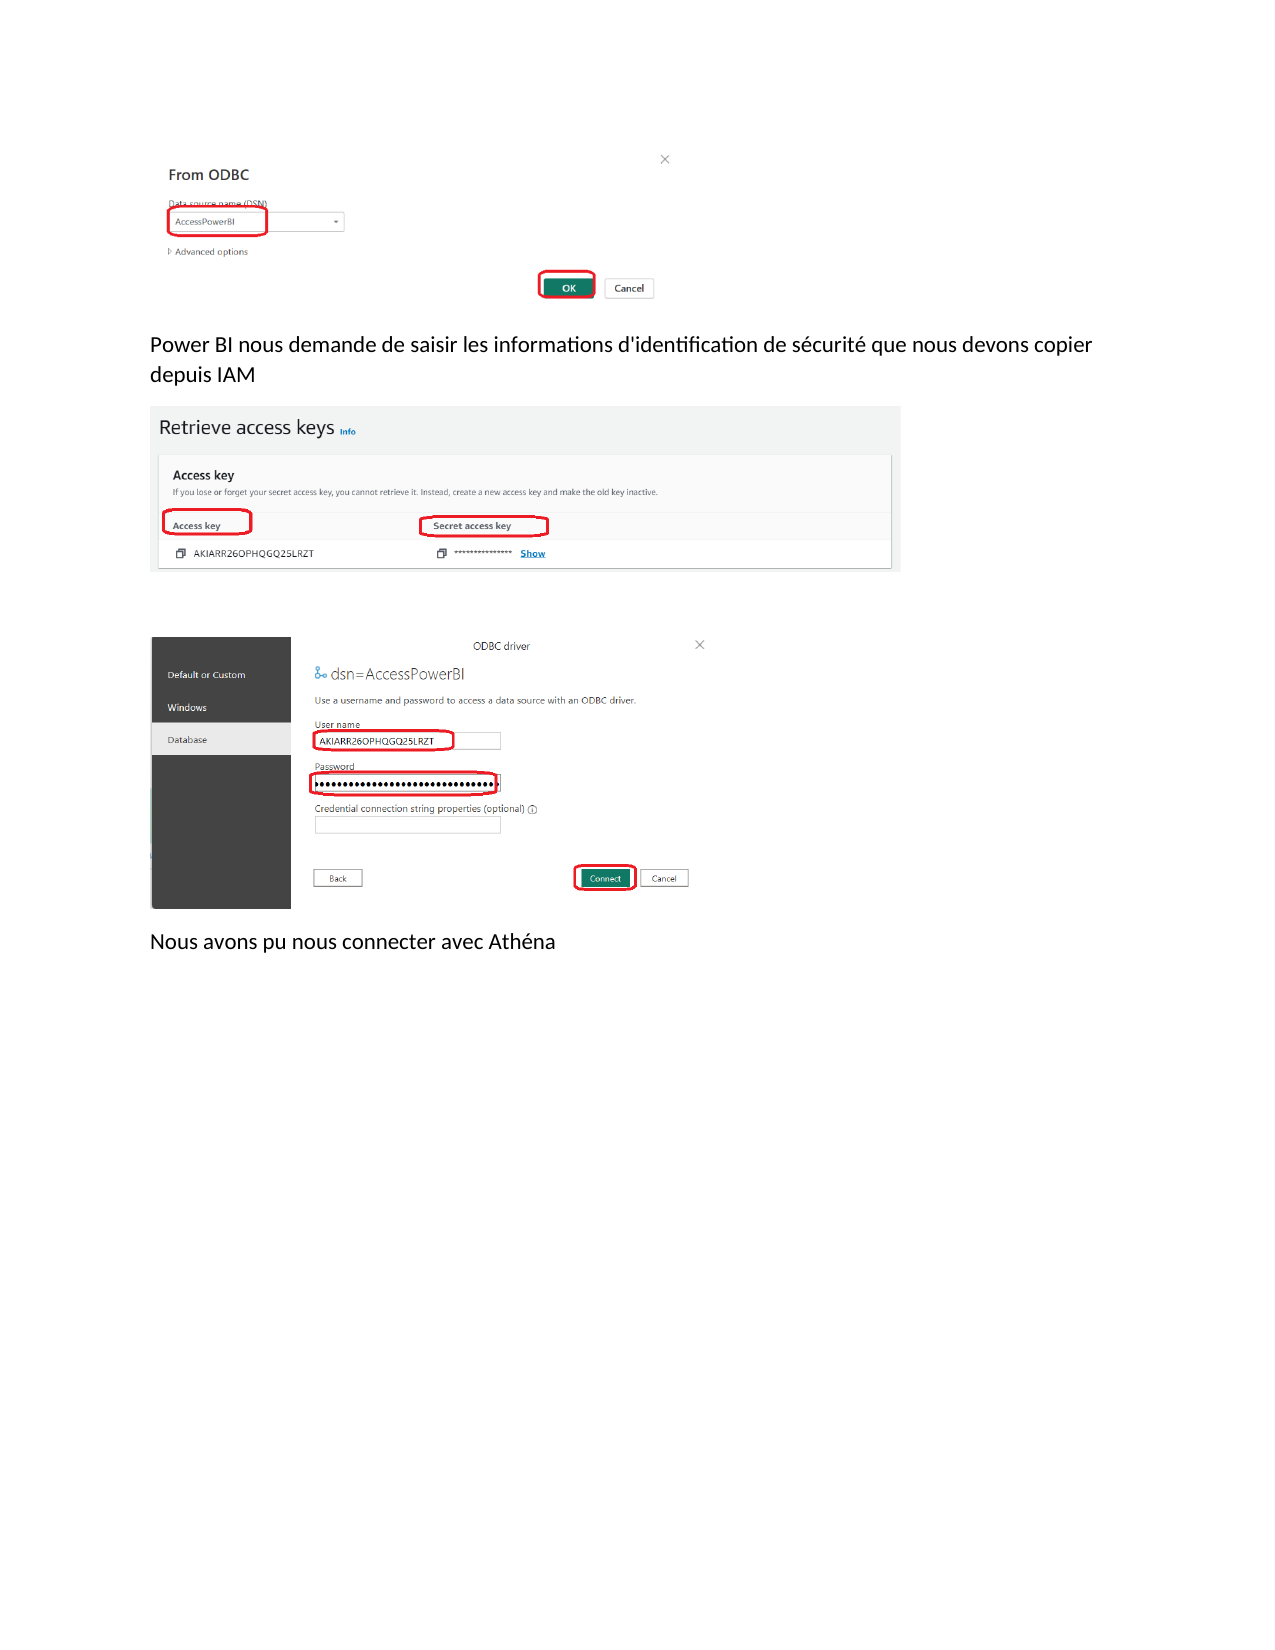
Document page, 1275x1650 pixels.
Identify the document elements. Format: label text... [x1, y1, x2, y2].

picture [150, 150, 673, 311]
picture [150, 637, 707, 909]
picture [150, 406, 901, 572]
text Nous avons pu nous connecter avec Athéna [150, 927, 1125, 955]
text Power BI nous demande de saisir les informations d'identification de sécurité que nous devons copier depuis IAM [150, 330, 1125, 388]
